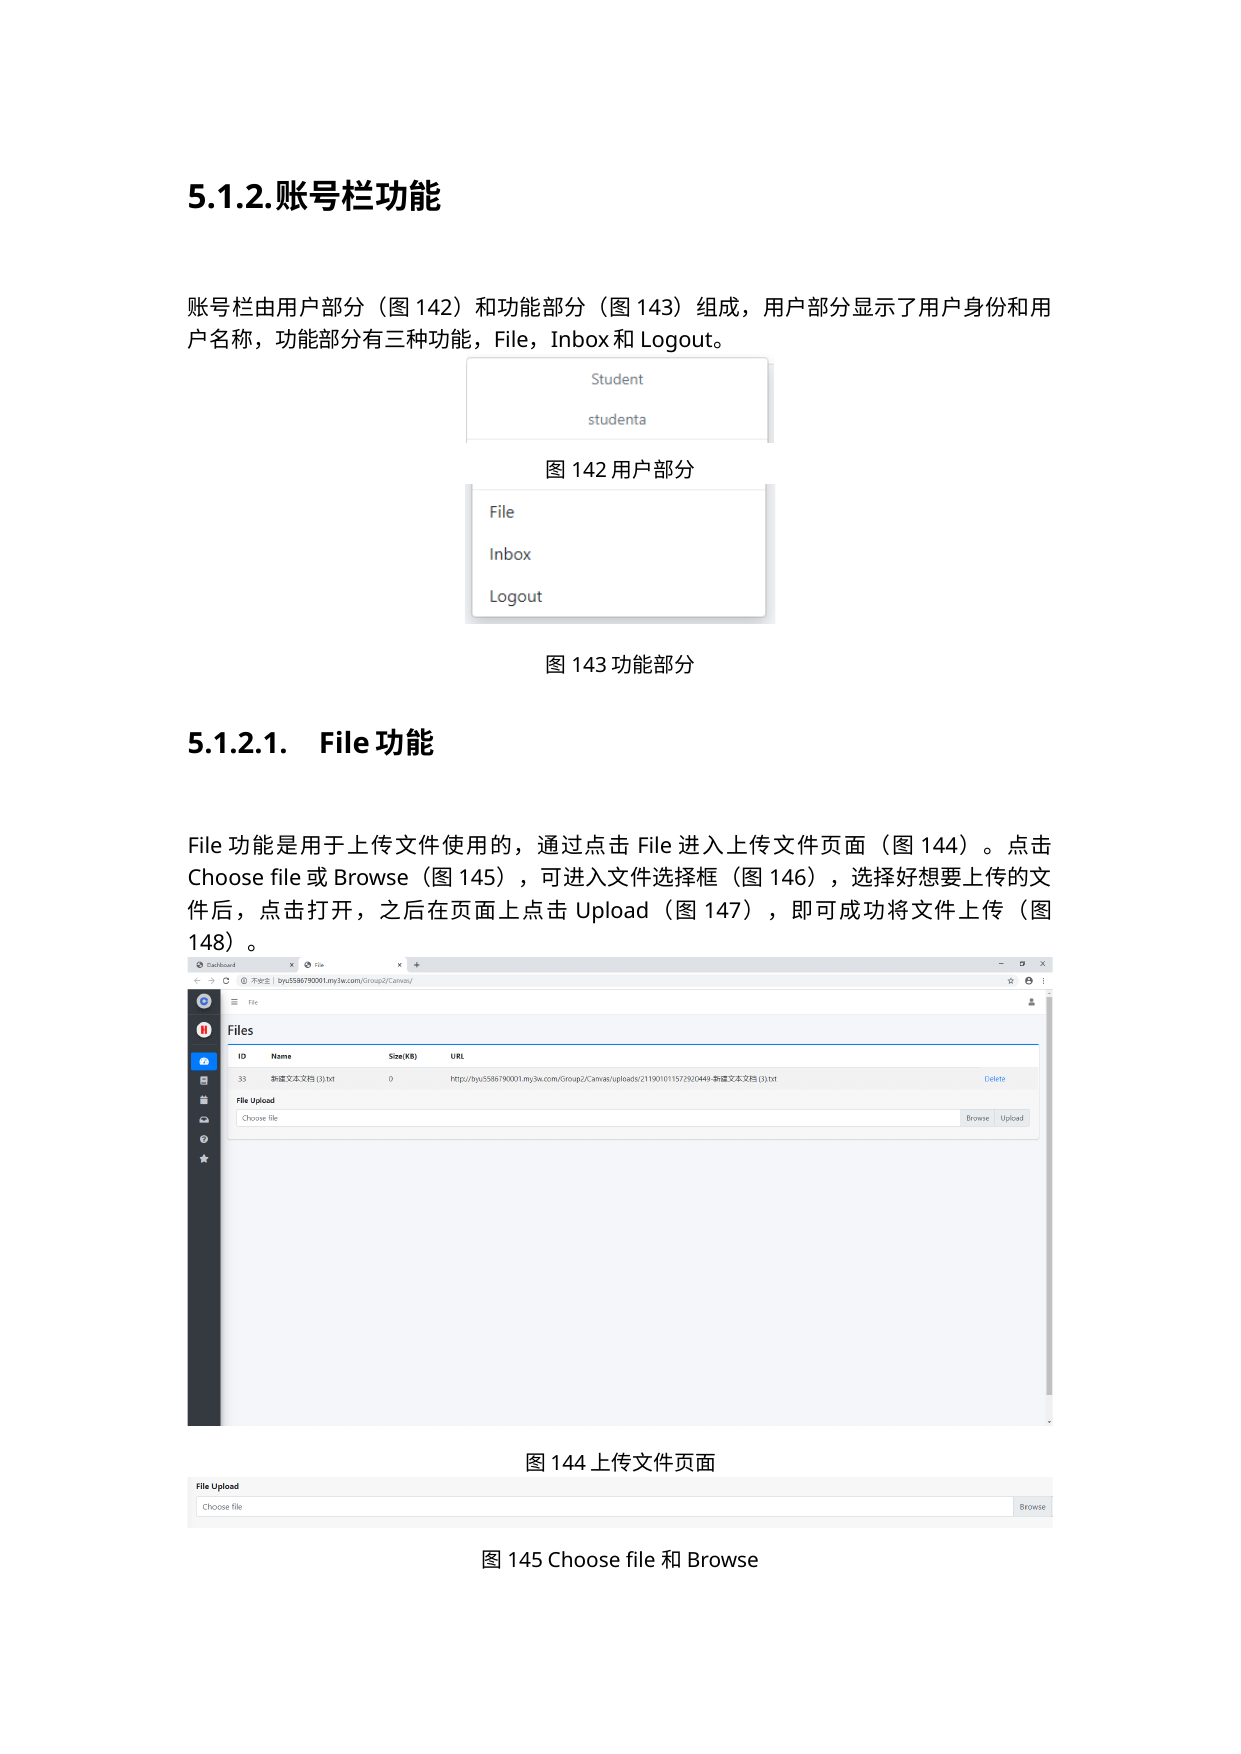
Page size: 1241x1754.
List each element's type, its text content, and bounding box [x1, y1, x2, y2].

subtitle 账号栏功能 [187, 162, 1053, 227]
text 图 144 上传文件页面 [187, 1445, 1053, 1477]
text File功能是用于上传文件使用的，通过点击File进入上传文件页面（图144）。点击Choose file或Browse（图145），可进入文件选择框（图146），选择好想要上传的文件后，点击打开，之后在页面上点击Upload（图147），即可成功将文件上传（图148）。 [187, 827, 1053, 957]
subtitle File功能 [187, 708, 1053, 773]
text 图 142 用户部分 [187, 452, 1053, 484]
picture [466, 354, 774, 443]
picture [187, 1477, 1053, 1528]
picture [464, 484, 776, 624]
text 图 145 Choose file 和 Browse [187, 1542, 1053, 1575]
text 账号栏由用户部分（图142）和功能部分（图143）组成，用户部分显示了用户身份和用户名称，功能部分有三种功能，File，Inbox和Logout。 [187, 289, 1053, 354]
picture [187, 957, 1053, 1426]
text 图 143 功能部分 [187, 647, 1053, 679]
